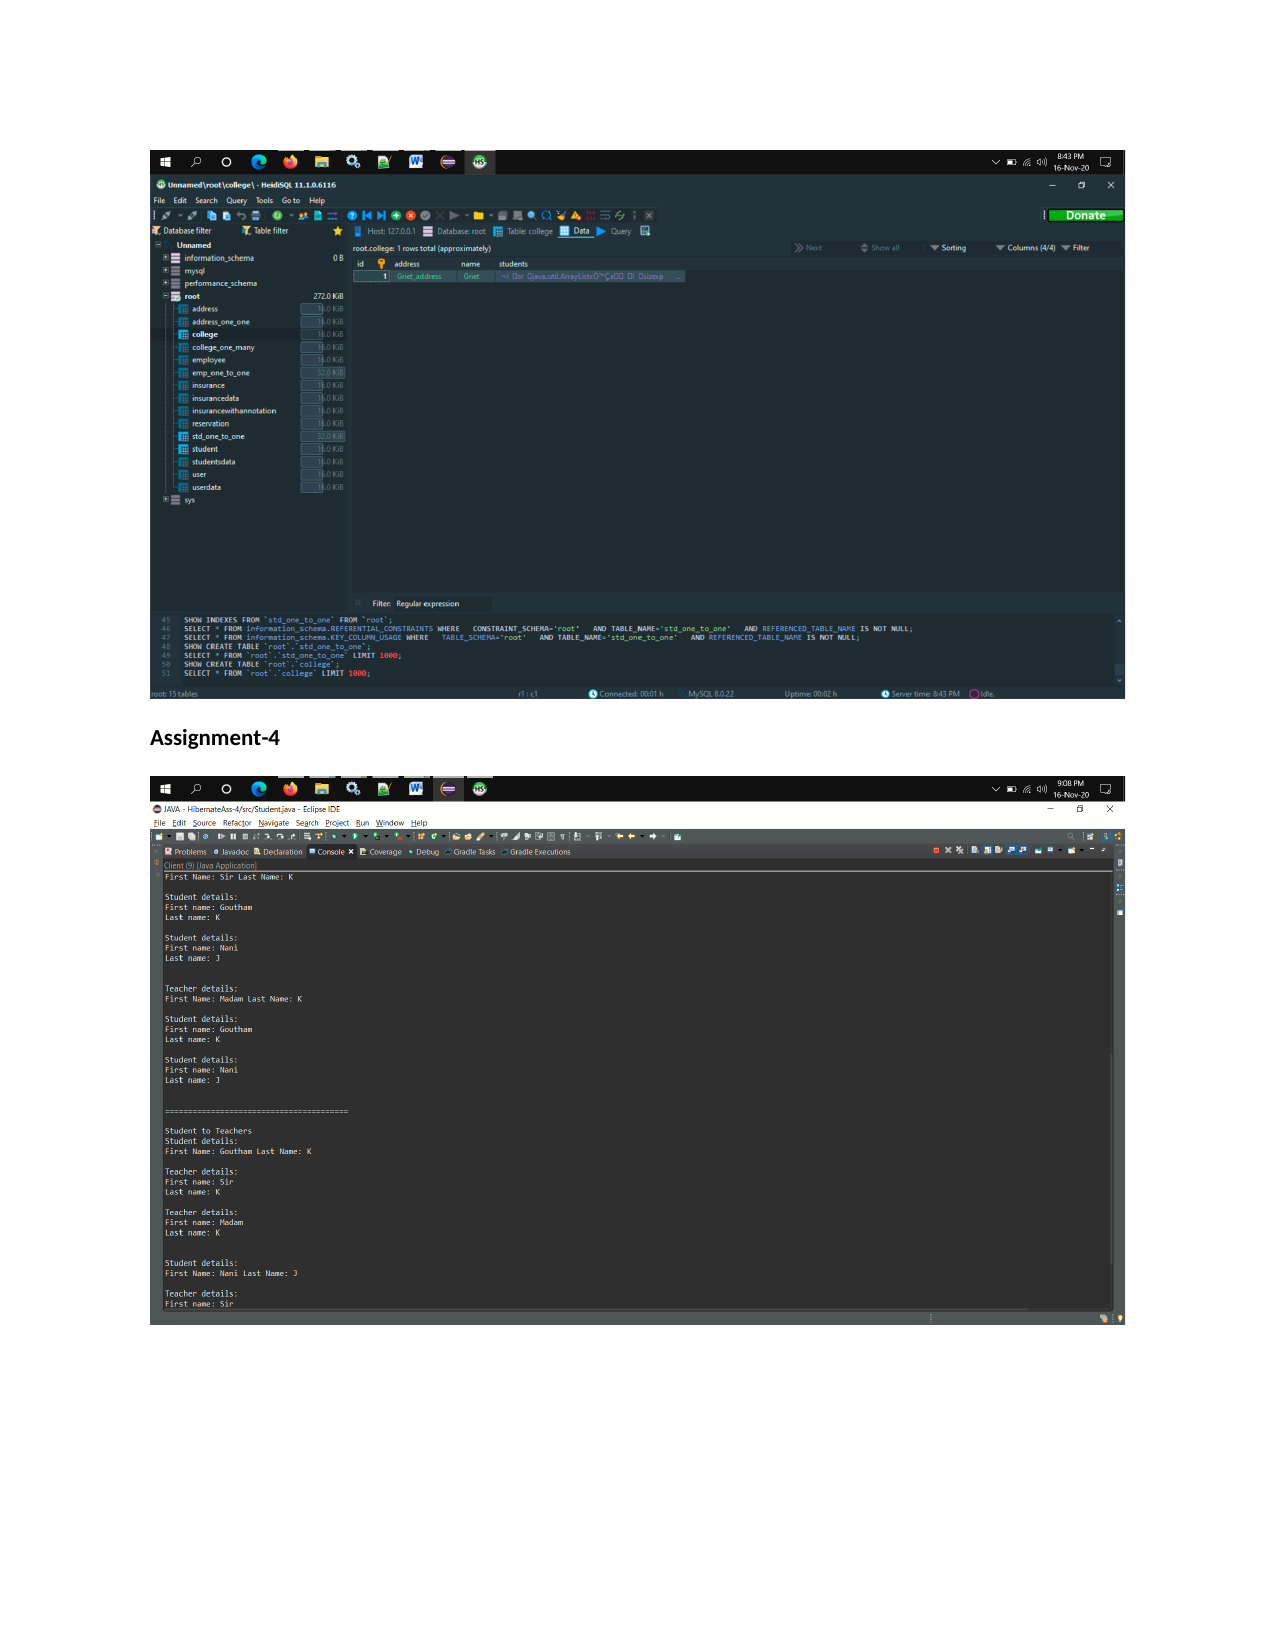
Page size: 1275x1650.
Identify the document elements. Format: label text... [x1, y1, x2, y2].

picture [150, 150, 1125, 699]
picture [150, 776, 1125, 1325]
text Assignment-4 [150, 723, 1125, 751]
